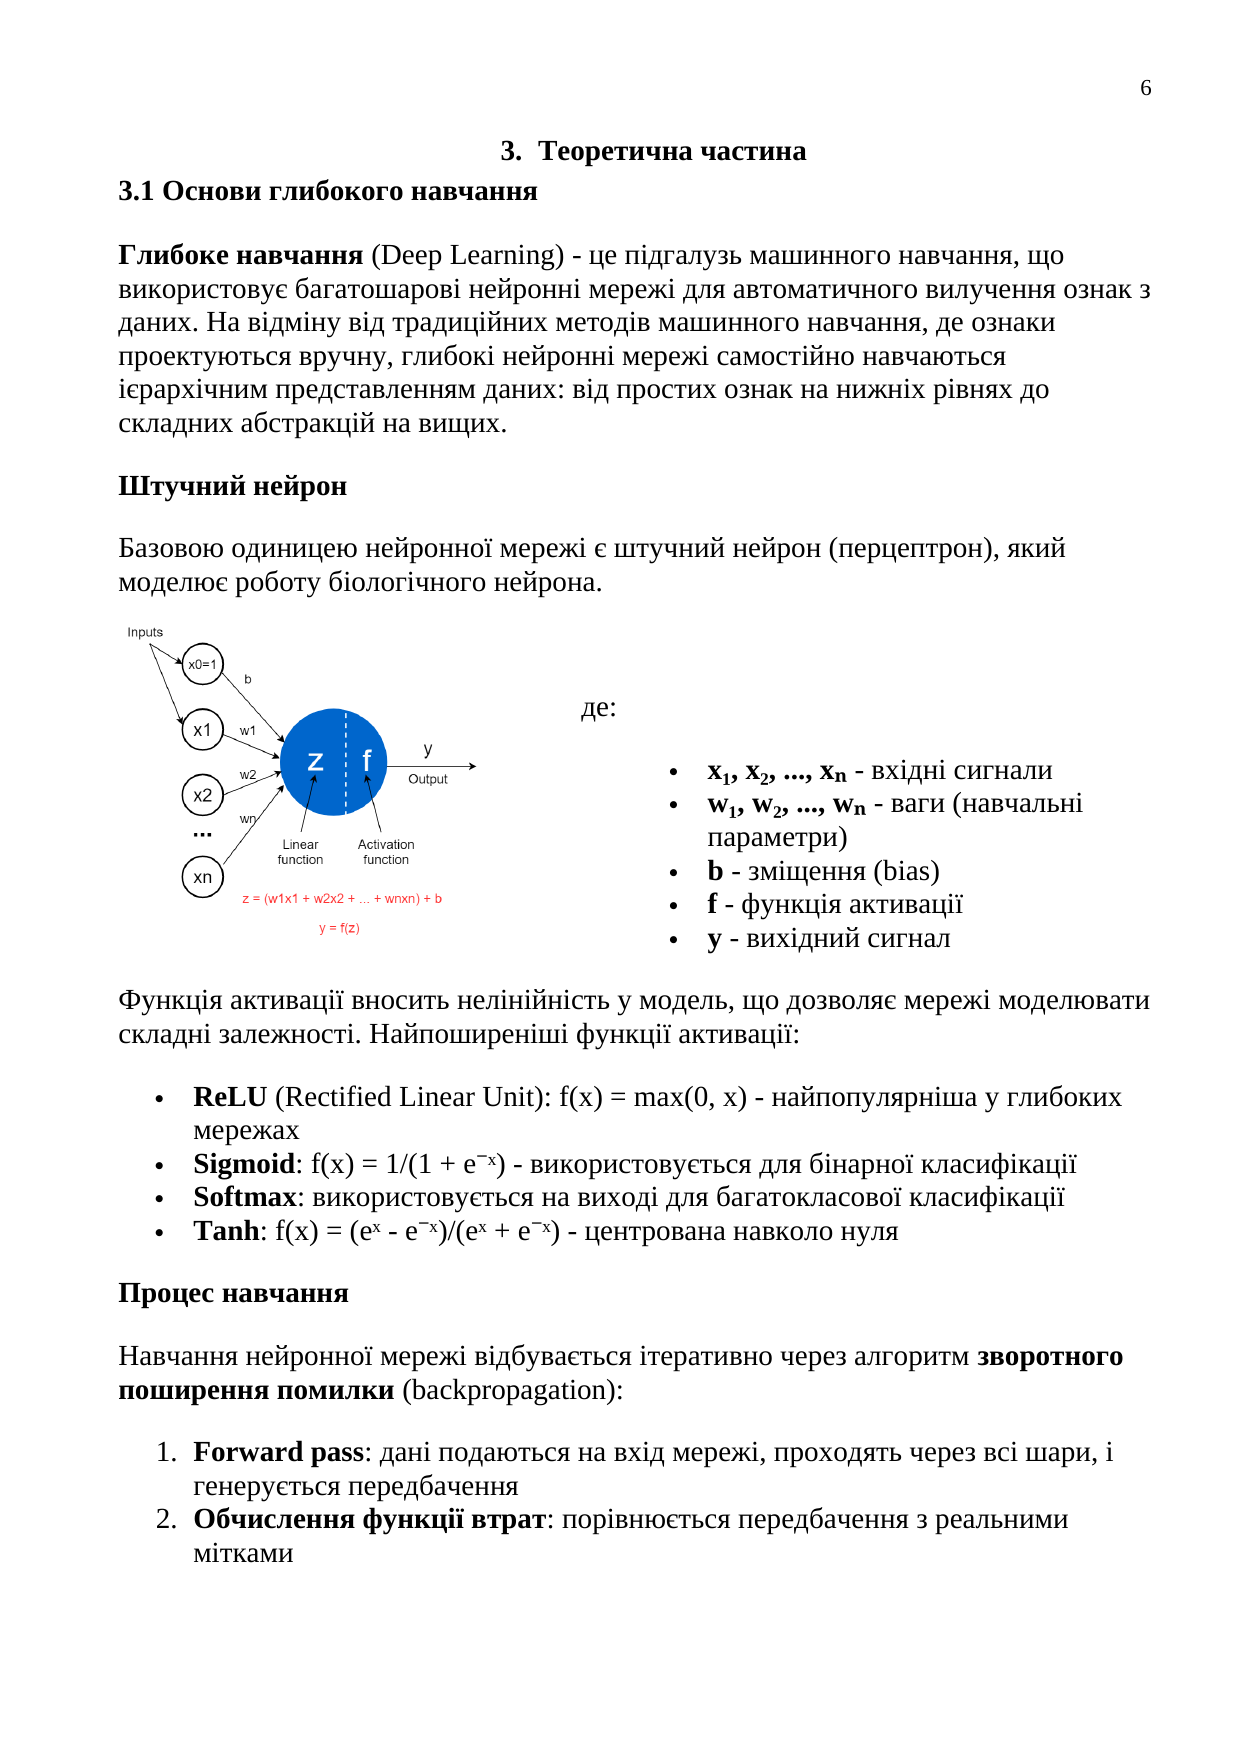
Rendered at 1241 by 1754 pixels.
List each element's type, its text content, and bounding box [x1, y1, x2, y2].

text Базовою одиницею нейронної мережі є штучний нейрон (перцептрон), який моделює роботу біологічного нейрона. [118, 530, 1152, 597]
text Процес навчання [118, 1276, 1152, 1309]
list x₁, x₂, ..., xₙ - вхідні сигнали [489, 752, 1152, 786]
list y - вихідний сигнал [281, 920, 1152, 953]
picture [119, 613, 489, 944]
subtitle 3.1 Основи глибокого навчання [118, 173, 1152, 206]
text Навчання нейронної мережі відбувається ітеративно через алгоритм зворотного поширення помилки (backpropagation): [118, 1338, 1152, 1405]
list Tanh: f(x) = (eˣ - e⁻ˣ)/(eˣ + e⁻ˣ) - центрована навколо нуля [156, 1213, 1152, 1246]
list ReLU (Rectified Linear Unit): f(x) = max(0, x) - найпопулярніша у глибоких мережах [156, 1079, 1152, 1146]
list Sigmoid: f(x) = 1/(1 + e⁻ˣ) - використовується для бінарної класифікації [156, 1146, 1152, 1179]
list w₁, w₂, ..., wₙ - ваги (навчальні параметри) [489, 786, 1152, 853]
text Штучний нейрон [118, 468, 1152, 501]
list f - функція активації [489, 886, 1152, 920]
list Forward pass: дані подаються на вхід мережі, проходять через всі шари, і генерується передбачення [156, 1434, 1152, 1502]
text Глибоке навчання (Deep Learning) - це підгалузь машинного навчання, що використовує багатошарові нейронні мережі для автоматичного вилучення ознак з даних. На відміну від традиційних методів машинного навчання, де ознаки проектуються вручну, глибокі нейронні мережі самостійно навчаються ієрархічним представленням даних: від простих ознак на нижніх рівнях до складних абстракцій на вищих. [118, 237, 1152, 438]
list Обчислення функції втрат: порівнюється передбачення з реальними мітками [156, 1502, 1152, 1569]
text Функція активації вносить нелінійність у модель, що дозволяє мережі моделювати складні залежності. Найпоширеніші функції активації: [118, 982, 1152, 1049]
list b - зміщення (bias) [489, 853, 1152, 886]
text де: [489, 689, 1152, 723]
list Softmax: використовується на виході для багатокласової класифікації [156, 1179, 1152, 1213]
subtitle Теоретична частина [156, 133, 1152, 167]
